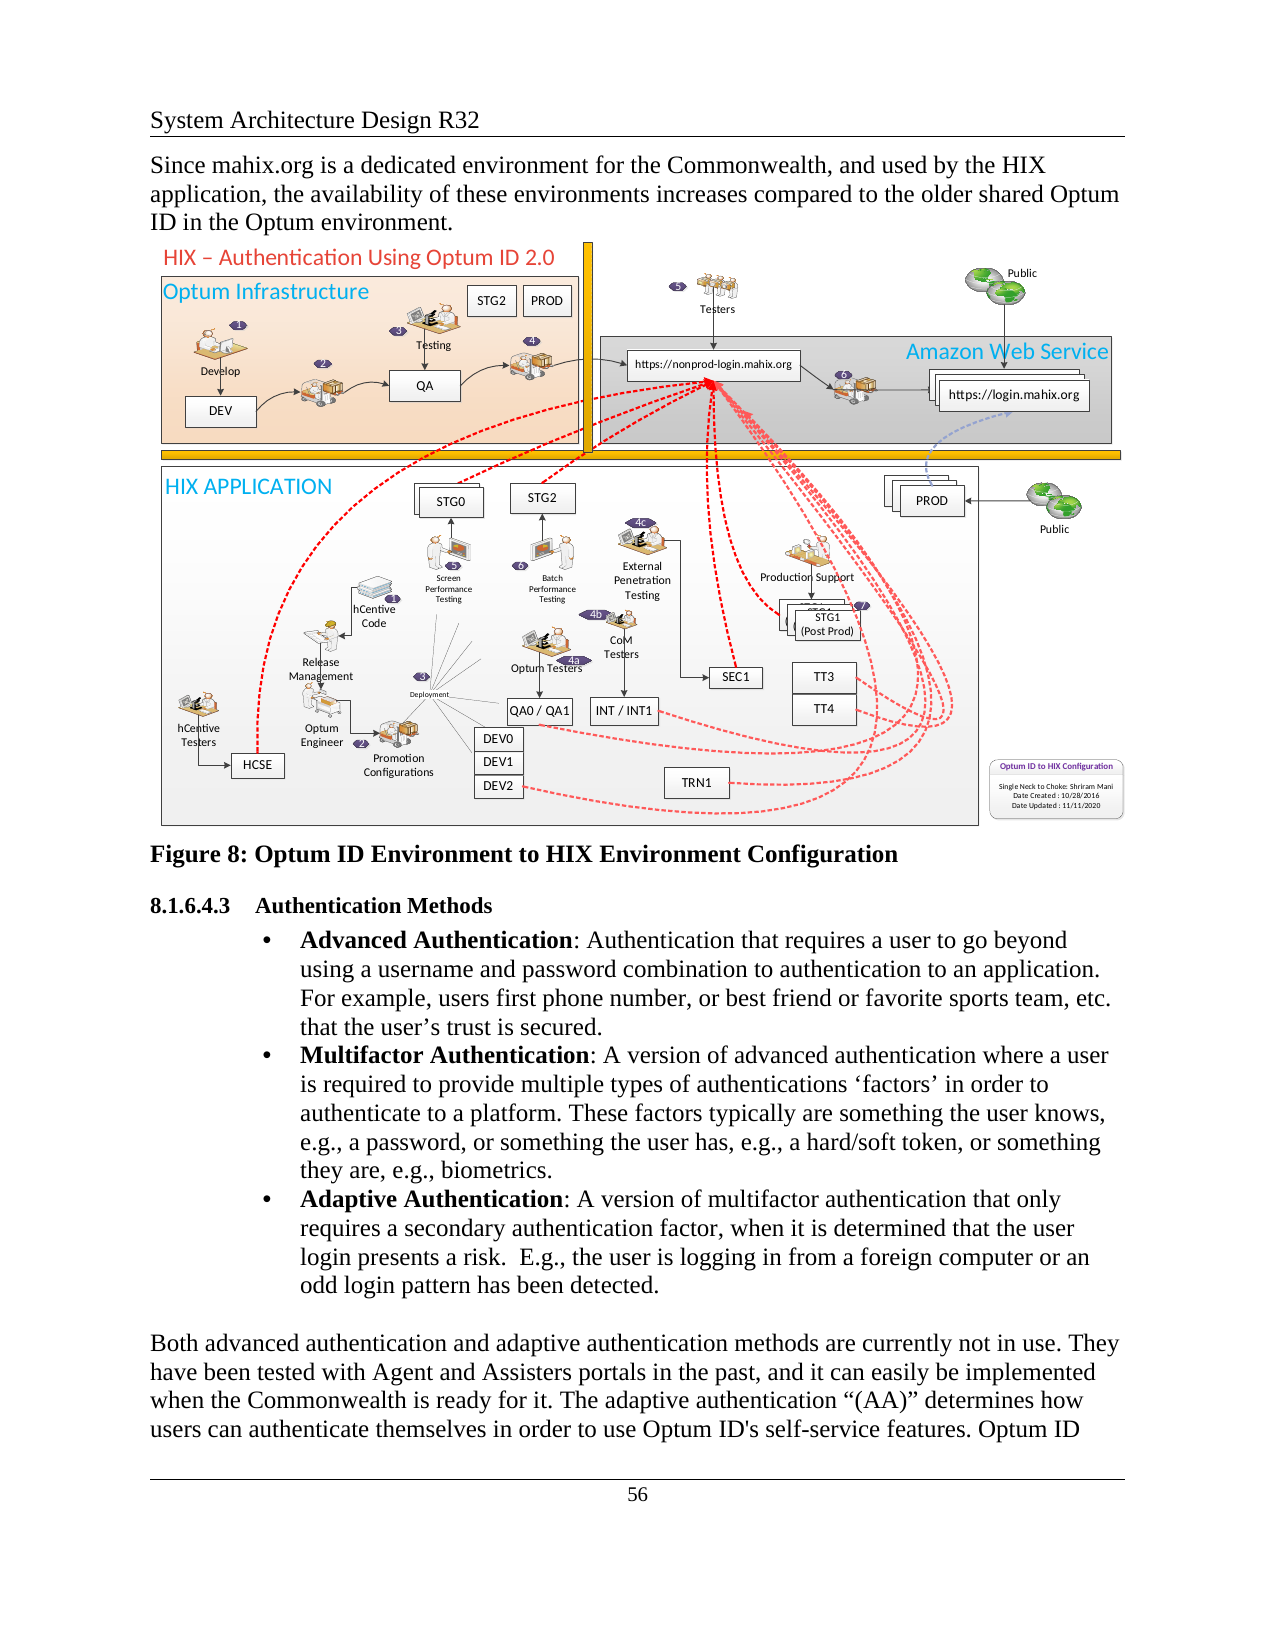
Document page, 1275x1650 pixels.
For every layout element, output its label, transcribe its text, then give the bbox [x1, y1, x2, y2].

list Advanced Authentication: Authentication that requires a user to go beyond using a username and password combination to authentication to an application. For example, users first phone number, or best friend or favorite sports team, etc. that the user’s trust is secured. [262, 925, 1125, 1040]
subtitle Authentication Methods [150, 893, 1125, 919]
text Figure 8: Optum ID Environment to HIX Environment Configuration [150, 839, 1125, 868]
list Adaptive Authentication: A version of multifactor authentication that only requires a secondary authentication factor, when it is determined that the user login presents a risk. E.g., the user is logging in from a foreign computer or an odd login pattern has been detected. [262, 1184, 1125, 1299]
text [150, 1328, 1125, 1443]
text Since mahix.org is a dedicated environment for the Commonwealth, and used by the HIX application, the availability of these environments increases compared to the older shared Optum ID in the Optum environment. [150, 150, 1125, 236]
list Multifactor Authentication: A version of advanced authentication where a user is required to provide multiple types of authentications ‘factors’ in order to authenticate to a platform. These factors typically are something the user knows, e.g., a password, or something the user has, e.g., a hard/soft token, or something they are, e.g., biometrics. [262, 1040, 1125, 1184]
